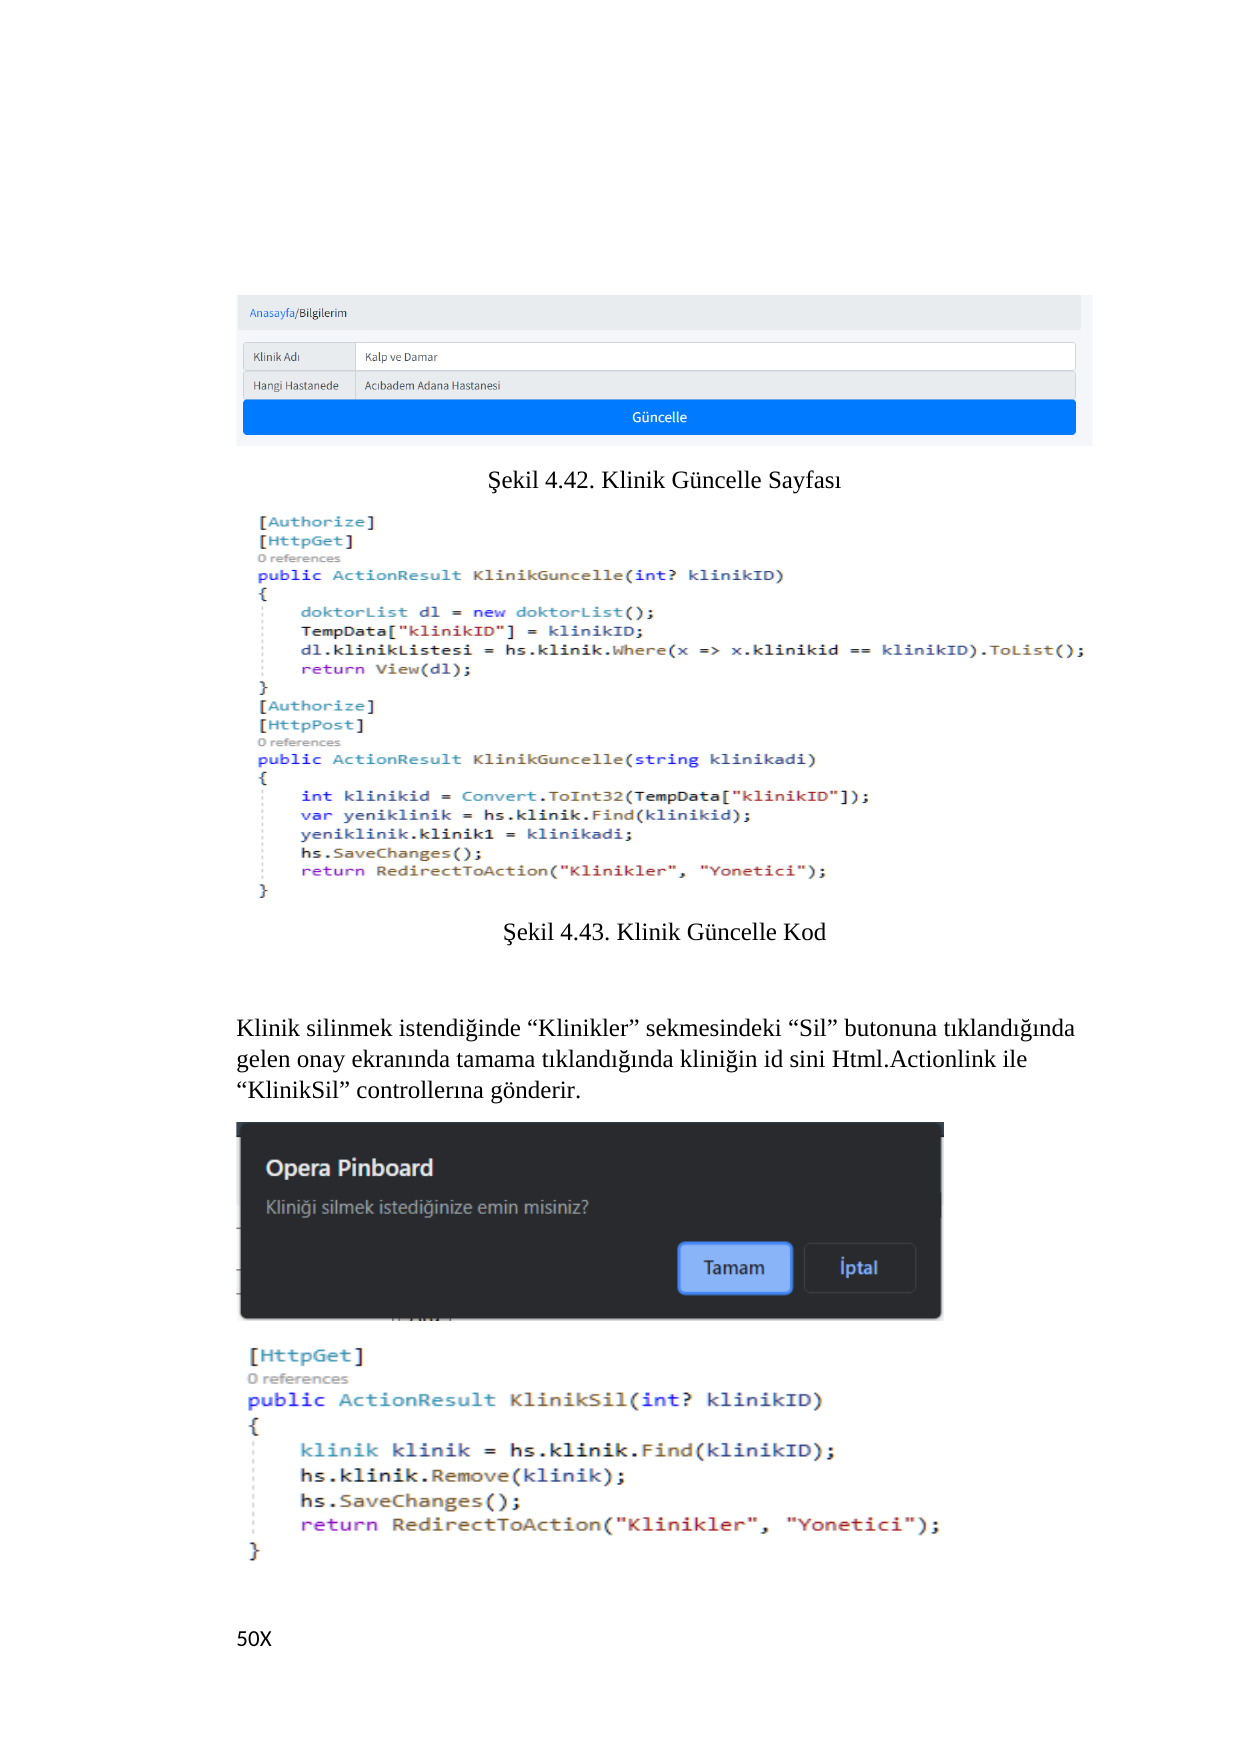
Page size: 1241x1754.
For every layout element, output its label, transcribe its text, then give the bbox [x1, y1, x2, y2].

text Klinik silinmek istendiğinde “Klinikler” sekmesindeki “Sil” butonuna tıklandığında gelen onay ekranında tamama tıklandığında kliniğin id sini Html.Actionlink ile “KlinikSil” controllerına gönderir. [236, 1013, 1093, 1104]
picture [236, 1339, 1158, 1568]
text Şekil 4.42. Klinik Güncelle Sayfası [236, 465, 1093, 493]
picture [236, 1122, 944, 1321]
picture [236, 512, 1104, 899]
picture [236, 295, 1093, 446]
text Şekil 4.43. Klinik Güncelle Kod [236, 917, 1093, 946]
